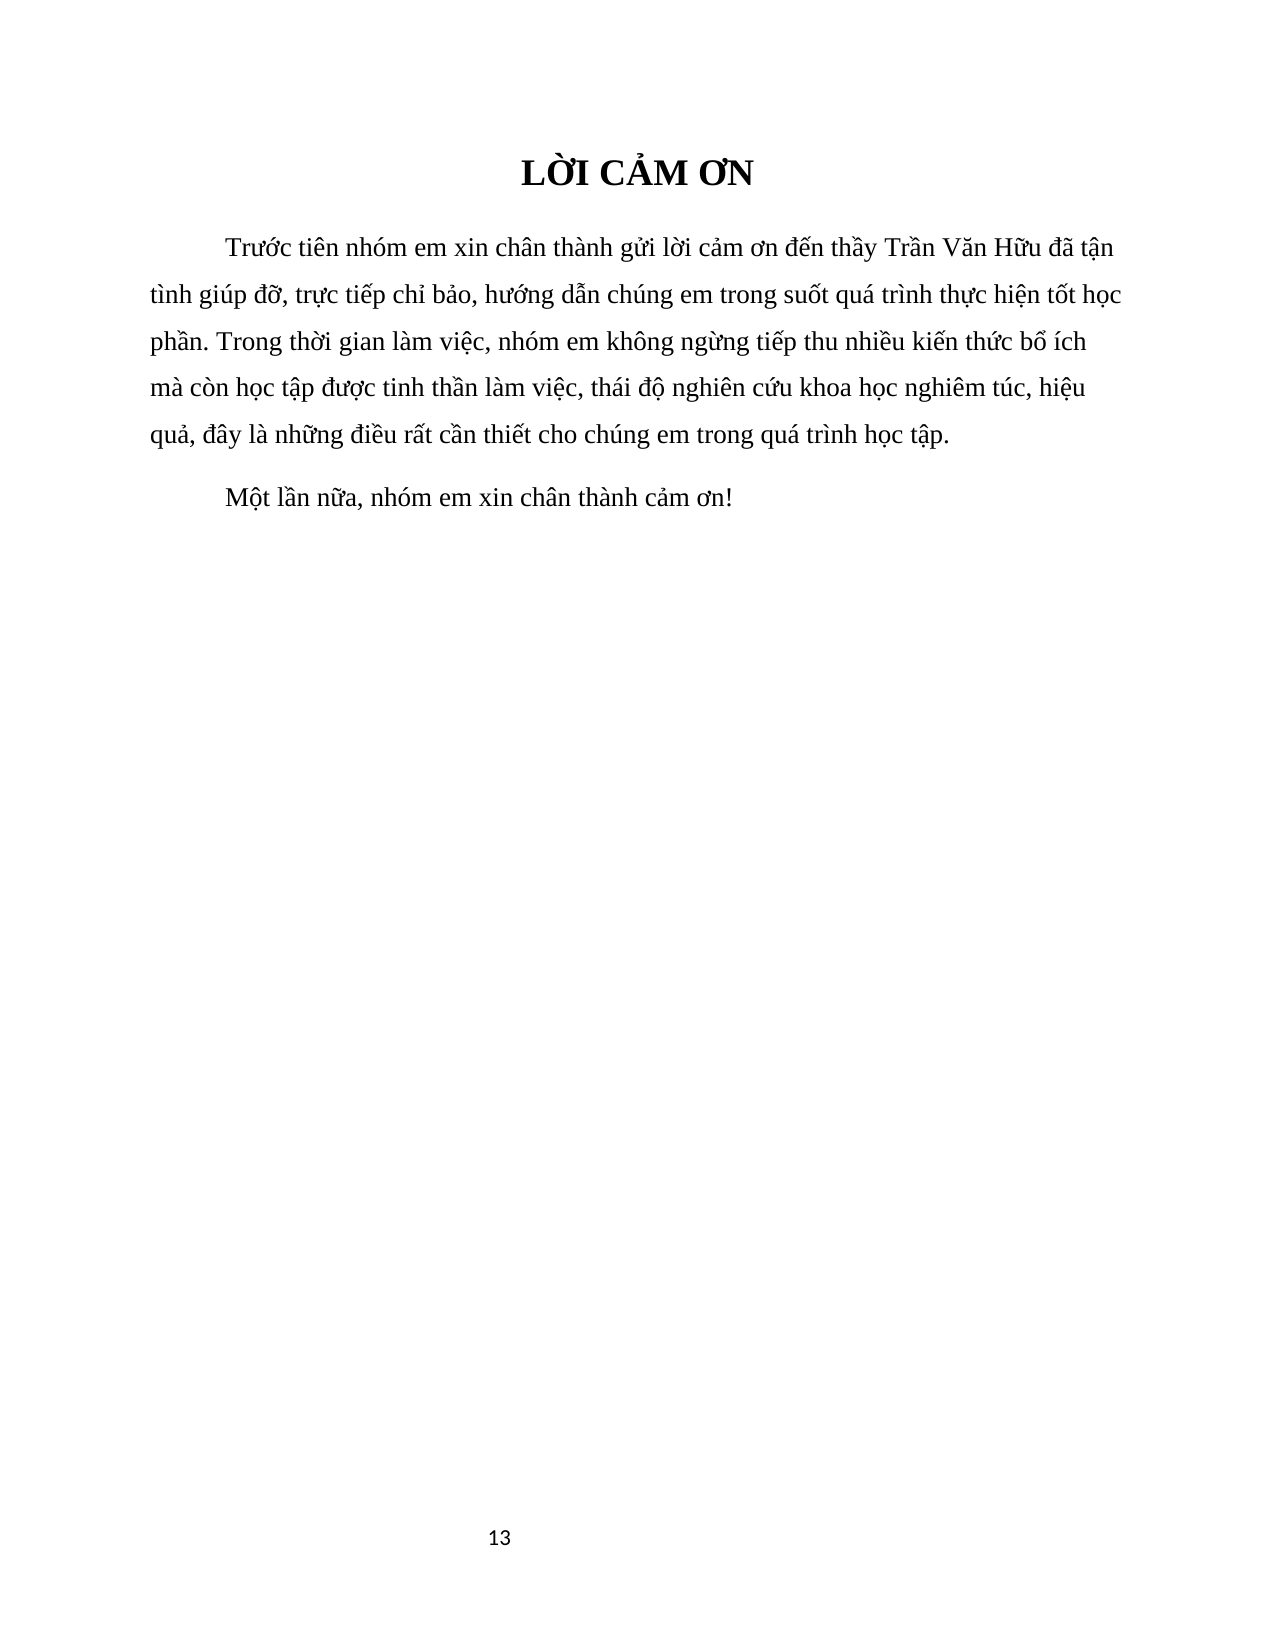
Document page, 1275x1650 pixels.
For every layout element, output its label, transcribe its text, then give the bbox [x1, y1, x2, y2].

text LỜI CẢM ƠN [150, 150, 1125, 193]
text Một lần nữa, nhóm em xin chân thành cảm ơn! [150, 481, 1125, 512]
text Trước tiên nhóm em xin chân thành gửi lời cảm ơn đến thầy Trần Văn Hữu đã tận tình giúp đỡ, trực tiếp chỉ bảo, hướng dẫn chúng em trong suốt quá trình thực hiện tốt học phần. Trong thời gian làm việc, nhóm em không ngừng tiếp thu nhiều kiến thức bổ ích mà còn học tập được tinh thần làm việc, thái độ nghiên cứu khoa học nghiêm túc, hiệu quả, đây là những điều rất cần thiết cho chúng em trong quá trình học tập. [150, 231, 1125, 449]
